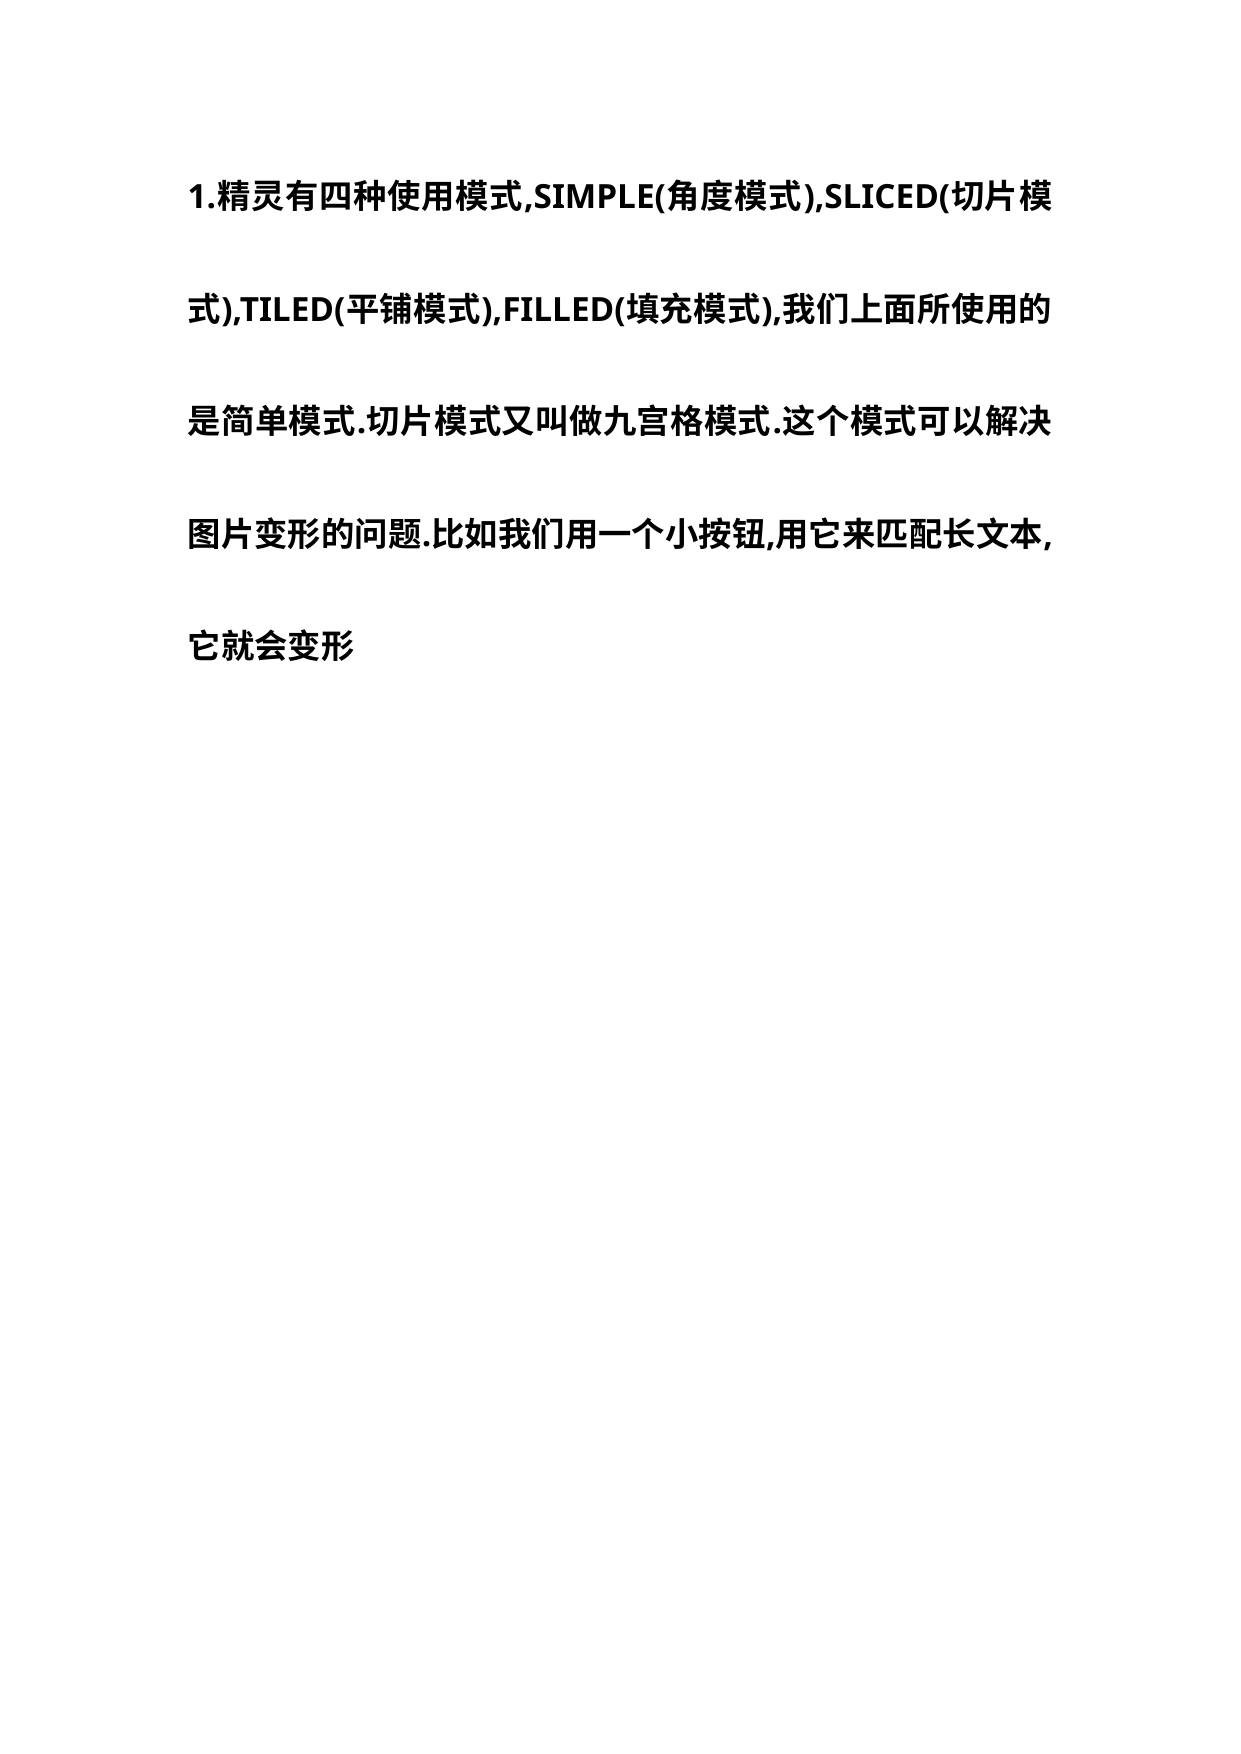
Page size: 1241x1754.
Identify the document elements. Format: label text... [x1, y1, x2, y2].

subtitle 1.精灵有四种使用模式,SIMPLE(角度模式),SLICED(切片模式),TILED(平铺模式),FILLED(填充模式),我们上面所使用的是简单模式.切片模式又叫做九宫格模式.这个模式可以解决图片变形的问题.比如我们用一个小按钮,用它来匹配长文本,它就会变形 [187, 162, 1053, 677]
